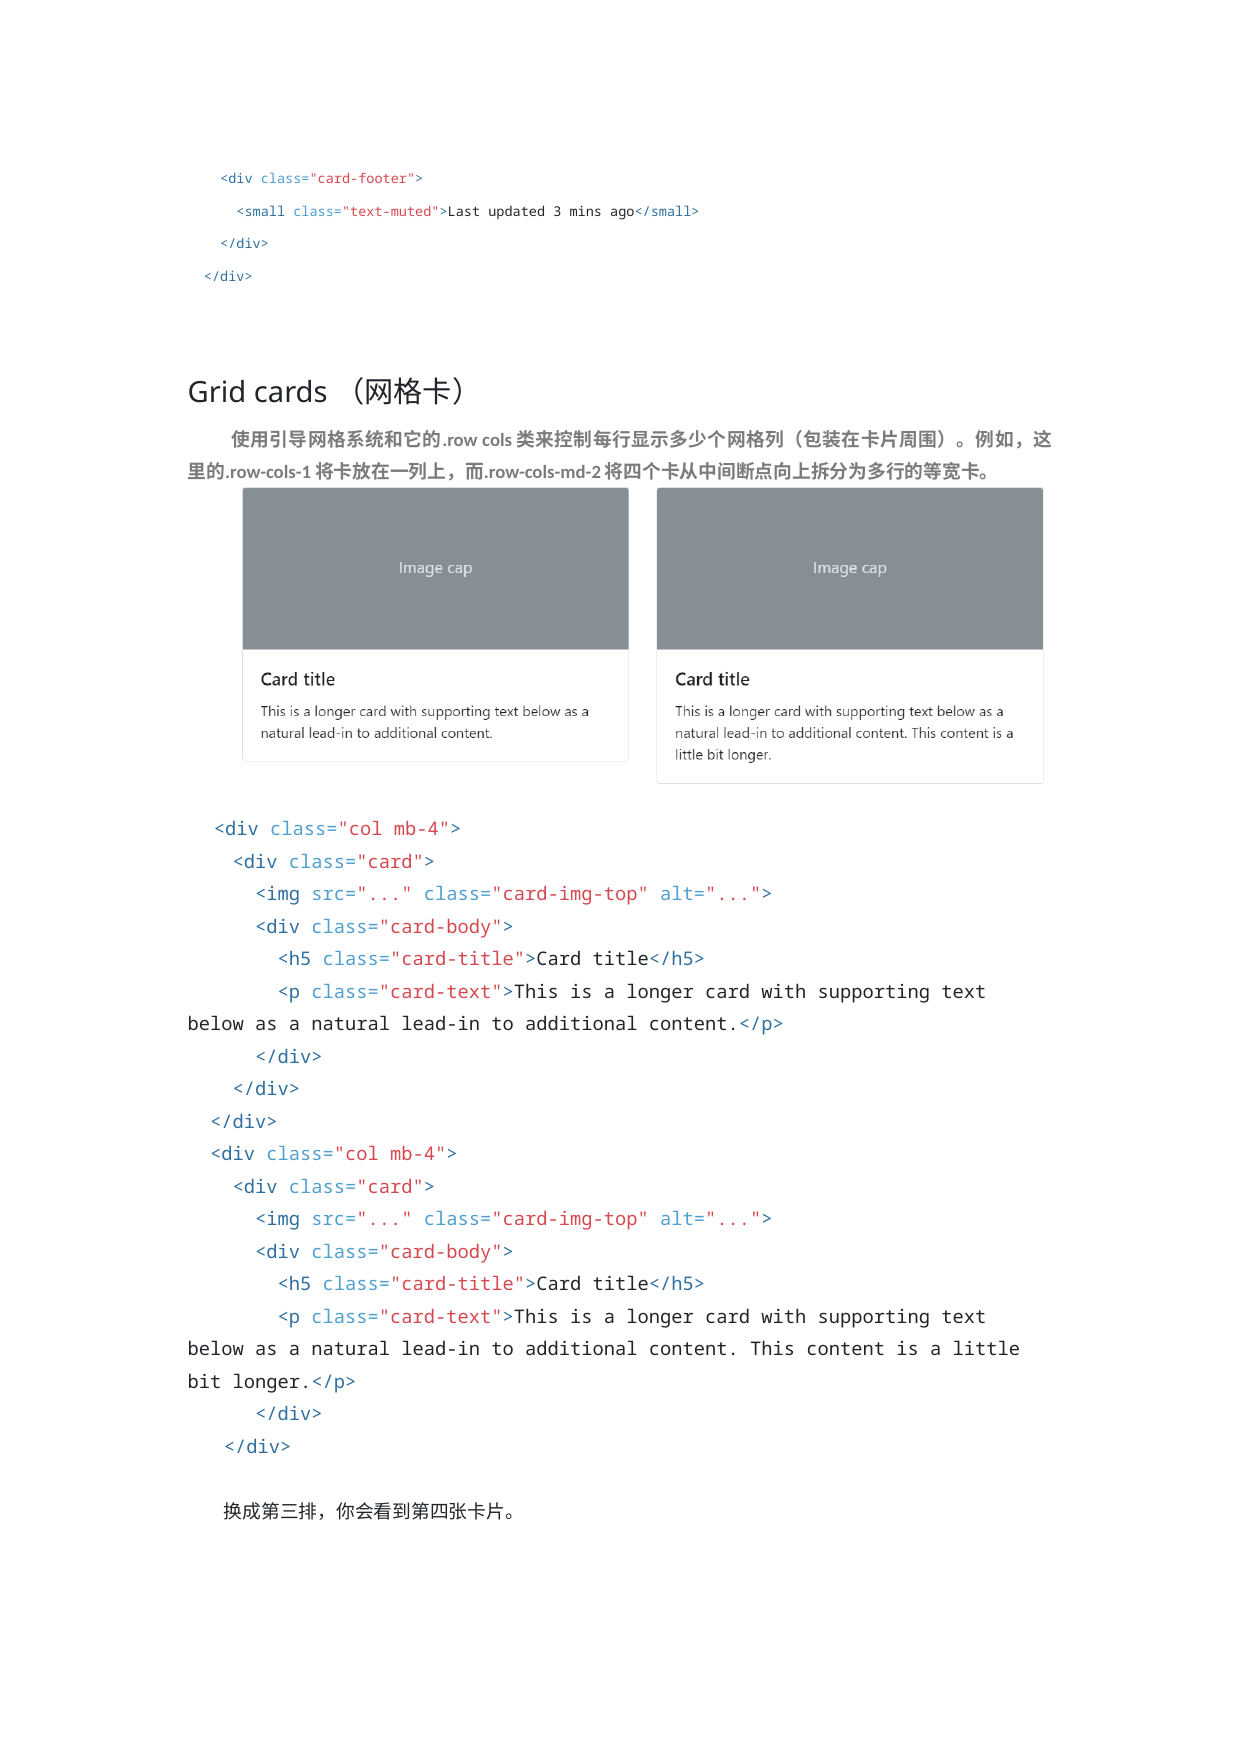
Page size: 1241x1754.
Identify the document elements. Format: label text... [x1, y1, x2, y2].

text <img src="..." class="card-img-top" alt="..."> [187, 1202, 1053, 1234]
text </div> [187, 1072, 1053, 1104]
text <div class="col mb-4"> [187, 1137, 1053, 1169]
text </div> [187, 259, 1053, 292]
text </div> [187, 1429, 1053, 1462]
text </div> [187, 1039, 1053, 1072]
text <div class="card"> [187, 844, 1053, 877]
text </div> [187, 1104, 1053, 1137]
text <h5 class="card-title">Card title</h5> [187, 942, 1053, 974]
text <small class="text-muted">Last updated 3 mins ago</small> [187, 194, 1053, 227]
text Grid cards （网格卡） [187, 357, 1053, 422]
text <p class="card-text">This is a longer card with supporting text below as a natural lead-in to additional content. This content is a little bit longer.</p> [187, 1299, 1053, 1397]
text <p class="card-text">This is a longer card with supporting text below as a natural lead-in to additional content.</p> [187, 974, 1053, 1039]
text <div class="card"> [187, 1169, 1053, 1202]
text <div class="card-body"> [187, 909, 1053, 942]
text 使用引导网格系统和它的.row cols类来控制每行显示多少个网格列（包装在卡片周围）。例如，这里的.row-cols-1将卡放在一列上，而.row-cols-md-2将四个卡从中间断点向上拆分为多行的等宽卡。 [187, 422, 1053, 487]
text </div> [187, 227, 1053, 259]
text <h5 class="card-title">Card title</h5> [187, 1267, 1053, 1299]
text <div class="card-body"> [187, 1234, 1053, 1267]
text <div class="card-footer"> [187, 162, 1053, 194]
text 换成第三排，你会看到第四张卡片。 [187, 1494, 1053, 1527]
text <img src="..." class="card-img-top" alt="..."> [187, 877, 1053, 909]
text <div class="col mb-4"> [187, 812, 1053, 844]
text </div> [187, 1397, 1053, 1429]
